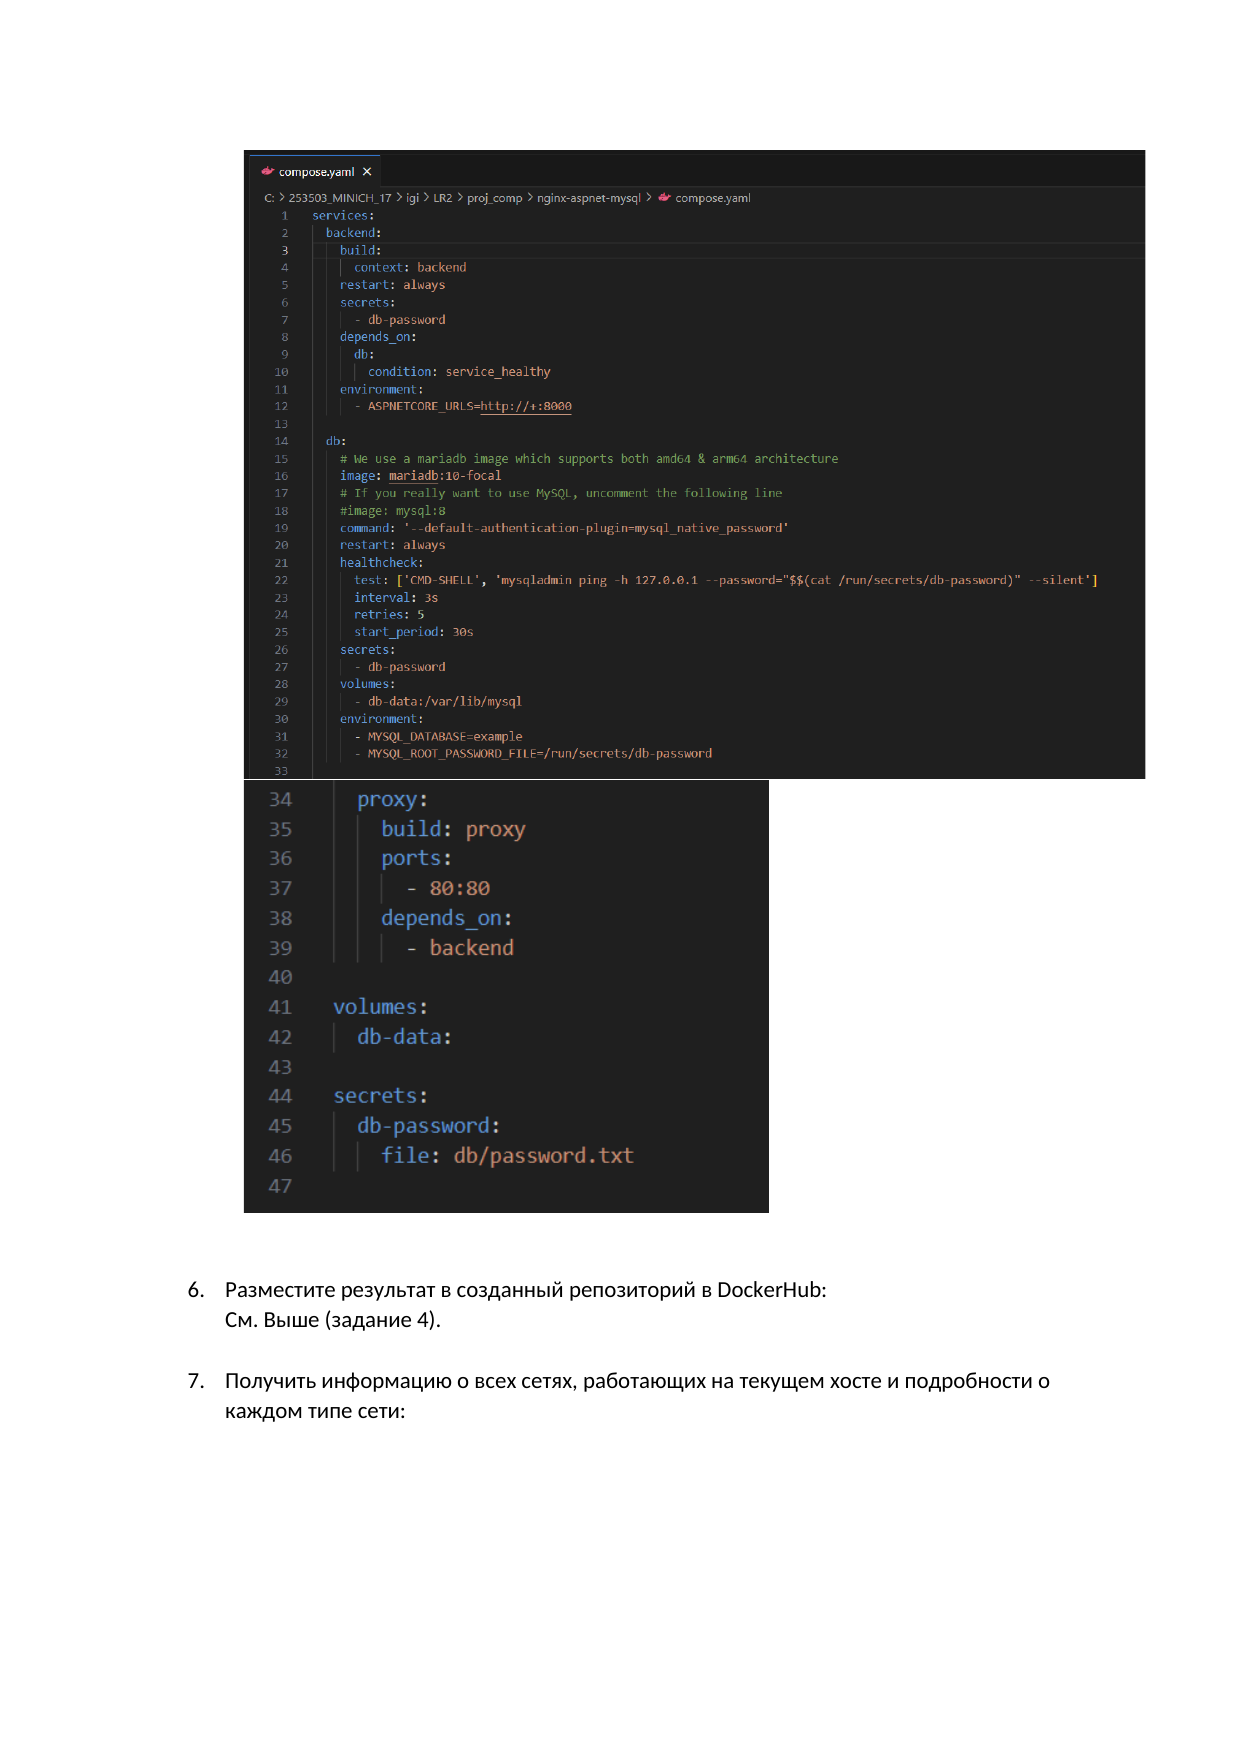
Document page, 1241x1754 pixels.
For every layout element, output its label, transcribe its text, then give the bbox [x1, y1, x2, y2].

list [187, 1366, 1090, 1424]
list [187, 150, 1090, 1273]
list Разместите результат в созданный репозиторий в DockerHub: См. Выше (задание 4). [187, 1275, 1090, 1364]
